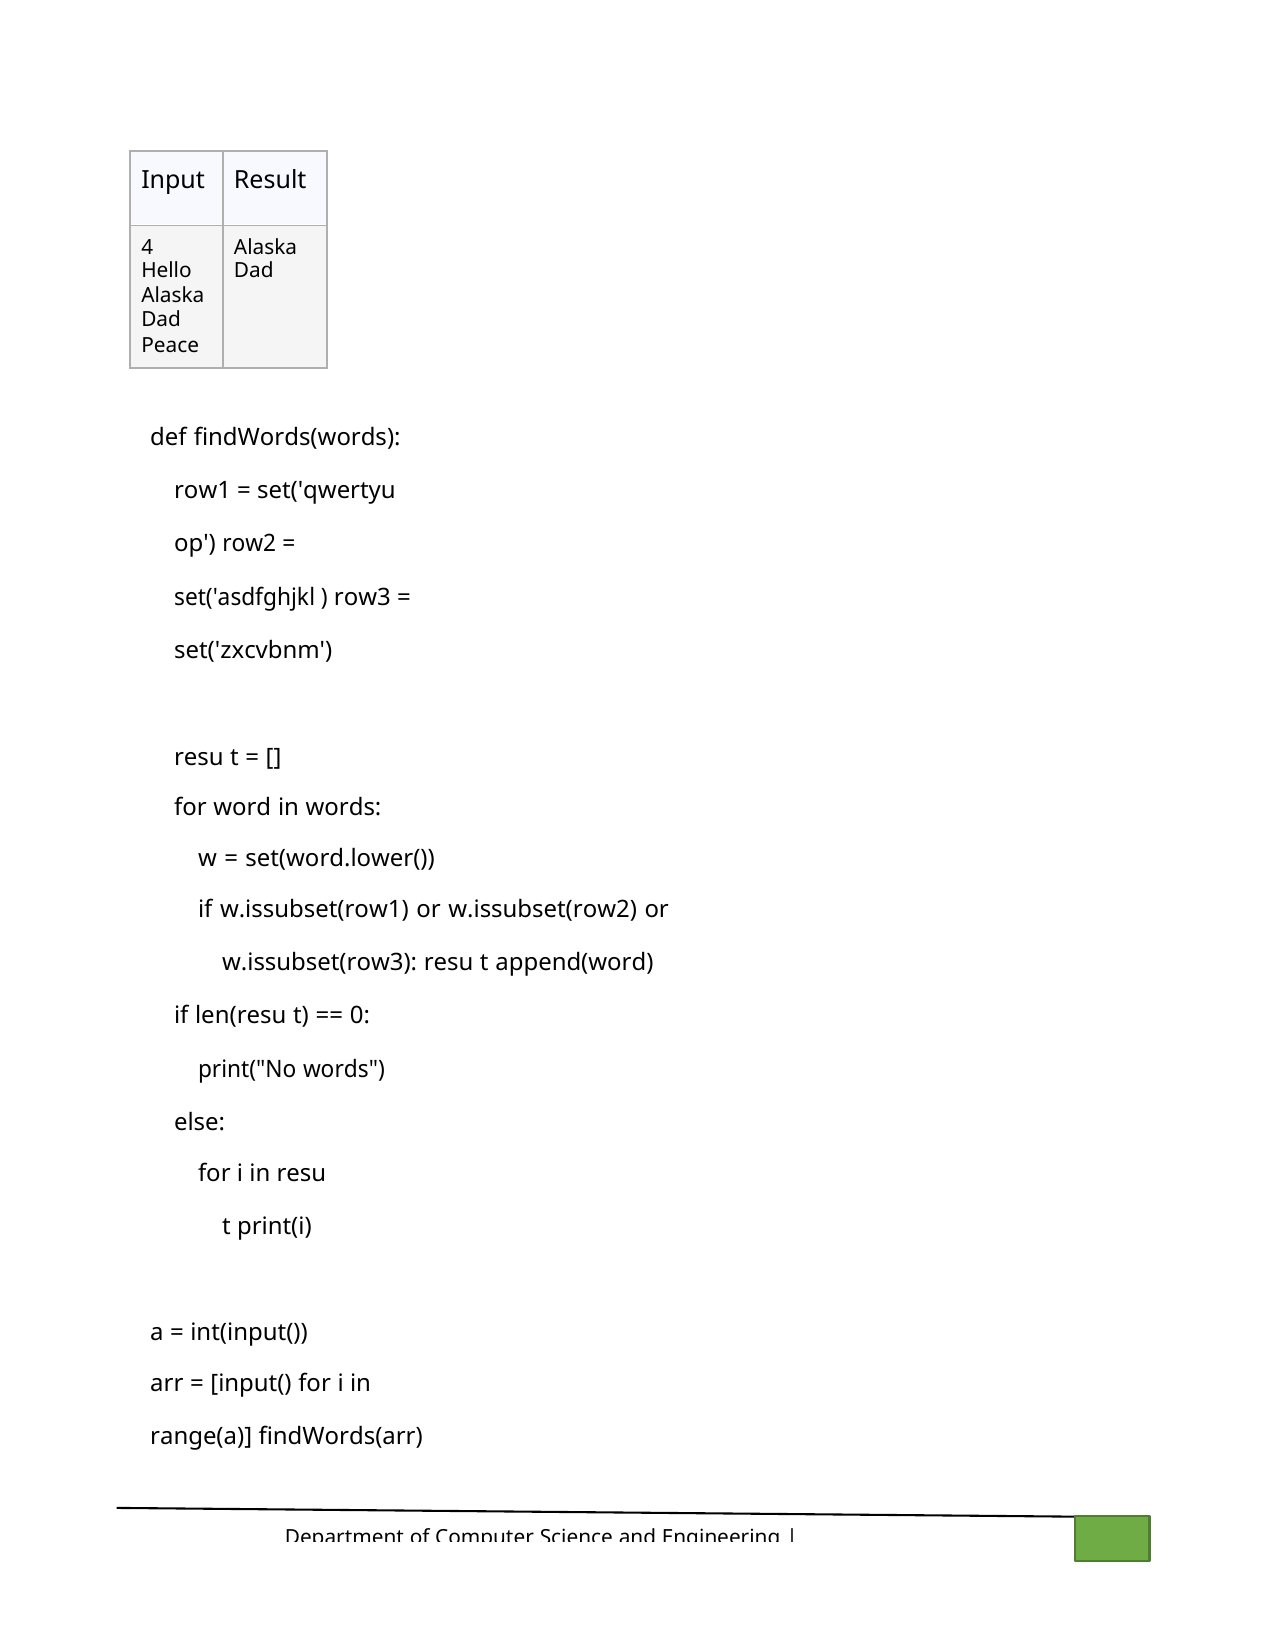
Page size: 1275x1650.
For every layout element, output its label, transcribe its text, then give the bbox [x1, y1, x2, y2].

text w = set(word.lower()) [198, 841, 1162, 873]
text resu t = [] [174, 739, 1162, 772]
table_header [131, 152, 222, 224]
text for i in resu t print(i) [198, 1156, 334, 1241]
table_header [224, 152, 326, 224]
text if len(resu t) == 0: print("No words") [174, 998, 404, 1084]
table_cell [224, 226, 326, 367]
text else: [174, 1105, 1162, 1137]
text def findWords(words): row1 = set('qwertyu op') row2 = set('asdfghjkl ) row3 = set('zxcvbnm') [150, 420, 434, 665]
text arr = [input() for i in range(a)] findWords(arr) [150, 1366, 463, 1452]
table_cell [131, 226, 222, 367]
text a = int(input()) [150, 1315, 1162, 1348]
text for word in words: [174, 790, 1162, 823]
text if w.issubset(row1) or w.issubset(row2) or w.issubset(row3): resu t append(word) [198, 892, 859, 977]
